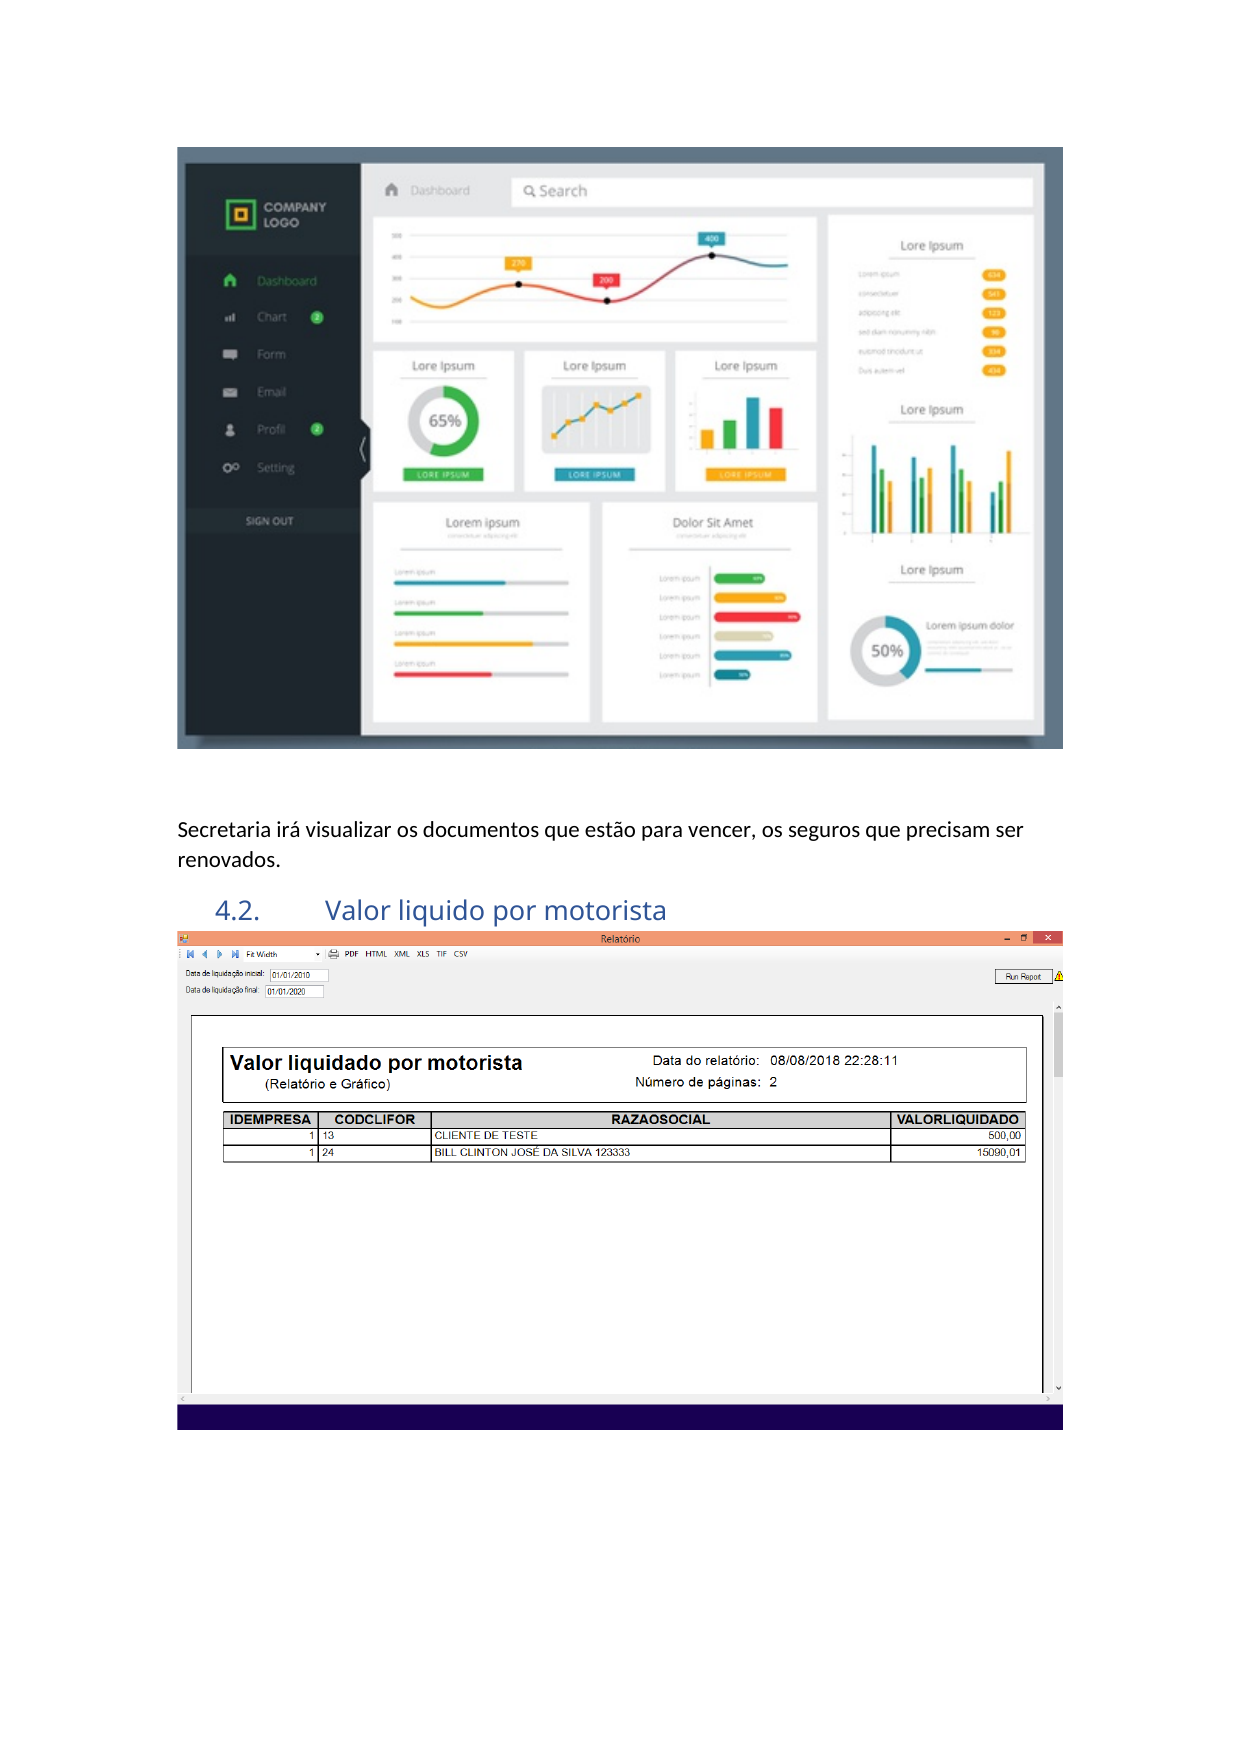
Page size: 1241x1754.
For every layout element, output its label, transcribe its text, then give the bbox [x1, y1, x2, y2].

text Secretaria irá visualizar os documentos que estão para vencer, os seguros que precisam ser renovados. [177, 815, 1063, 873]
picture [177, 931, 1063, 1430]
picture [177, 147, 1063, 749]
subtitle Valor liquido por motorista [215, 892, 1063, 929]
